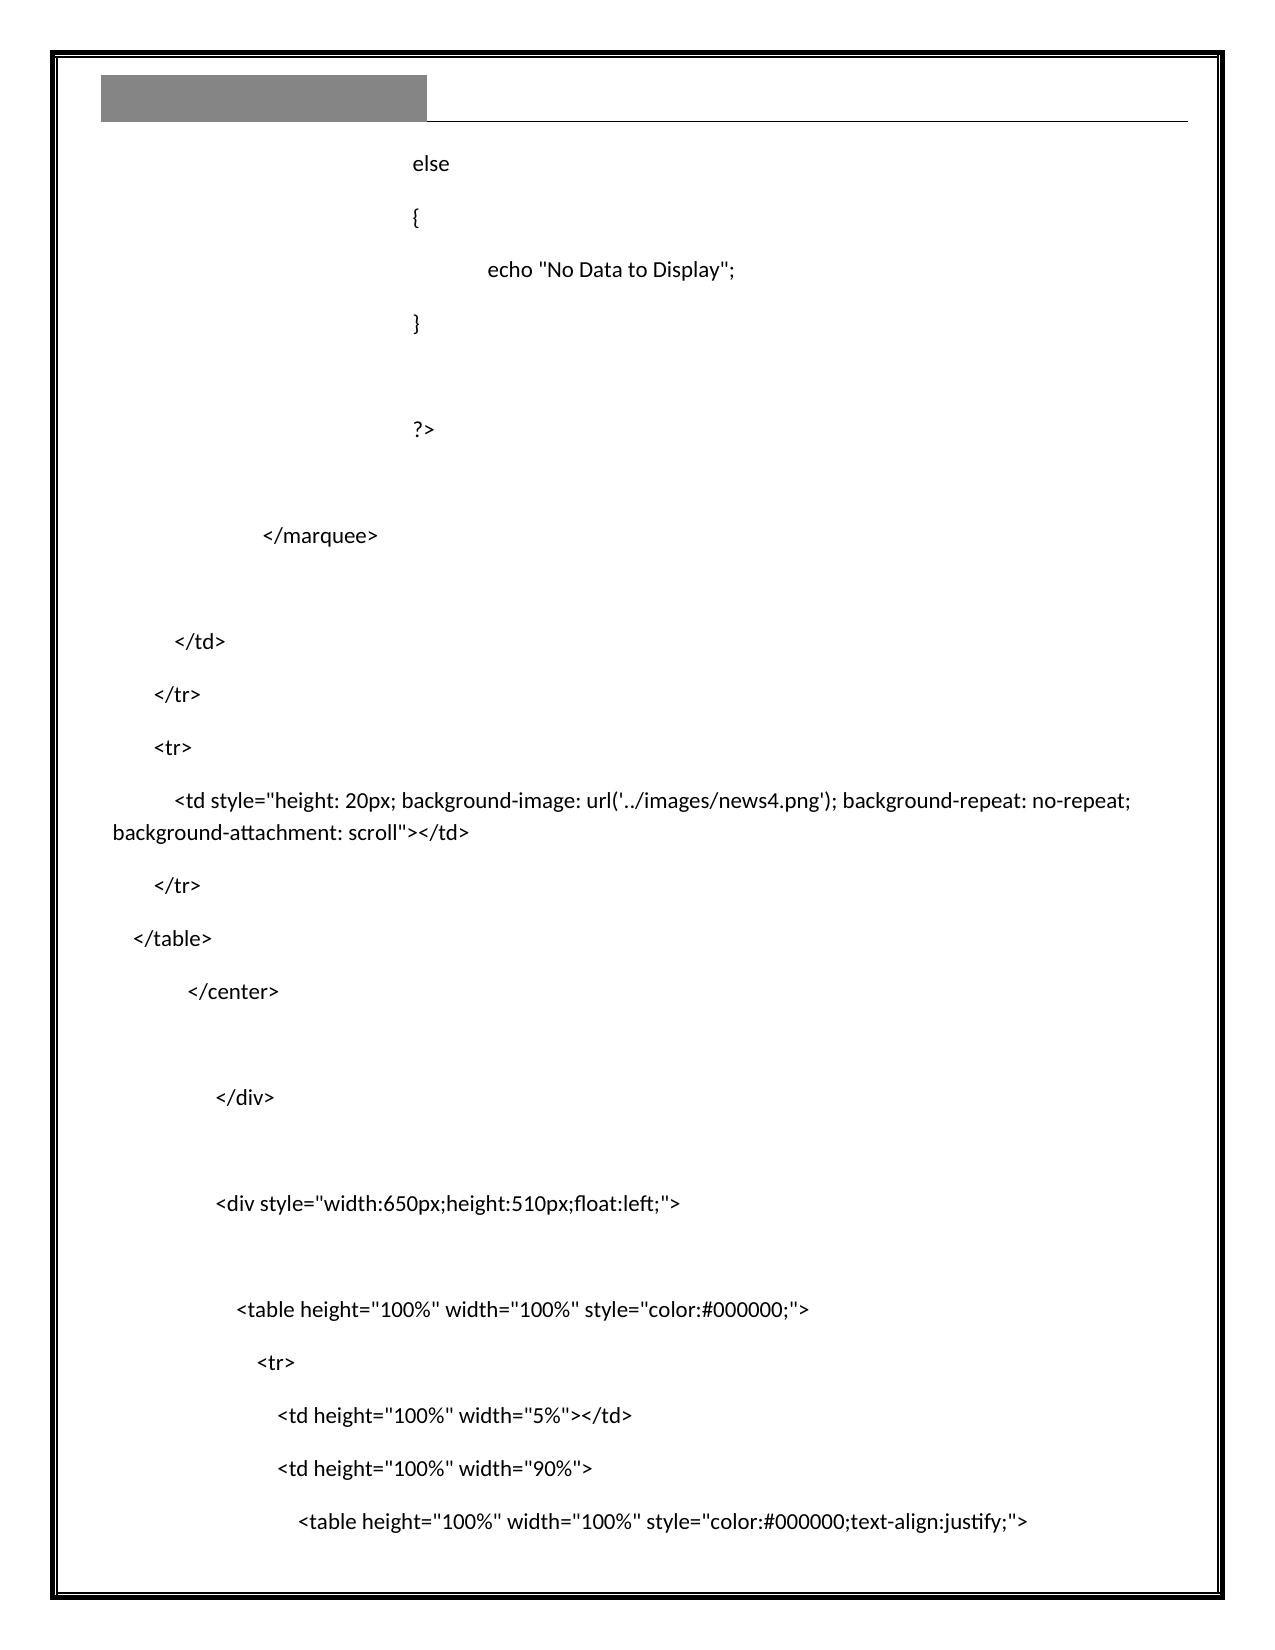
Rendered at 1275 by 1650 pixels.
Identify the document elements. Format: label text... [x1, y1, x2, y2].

text <tr> [112, 733, 1200, 761]
text <table height="100%" width="100%" style="color:#000000;text-align:justify;"> [112, 1507, 1200, 1535]
text </tr> [112, 680, 1200, 708]
text </td> [112, 627, 1200, 655]
text <td height="100%" width="90%"> [112, 1454, 1200, 1482]
text <td height="100%" width="5%"></td> [112, 1401, 1200, 1429]
text <div style="width:650px;height:510px;float:left;"> [112, 1189, 1200, 1217]
text <td style="height: 20px; background-image: url('../images/news4.png'); background-repeat: no-repeat; background-attachment: scroll"></td> [112, 786, 1200, 846]
text </tr> [112, 871, 1200, 899]
text </marquee> [112, 521, 1200, 549]
text </div> [112, 1083, 1200, 1111]
text ?> [112, 415, 1200, 443]
text <tr> [112, 1348, 1200, 1376]
text { [112, 203, 1200, 231]
text } [112, 309, 1200, 337]
text <table height="100%" width="100%" style="color:#000000;"> [112, 1295, 1200, 1323]
text echo "No Data to Display"; [112, 256, 1200, 284]
text else [112, 149, 1200, 178]
text </center> [112, 977, 1200, 1005]
text </table> [112, 924, 1200, 952]
